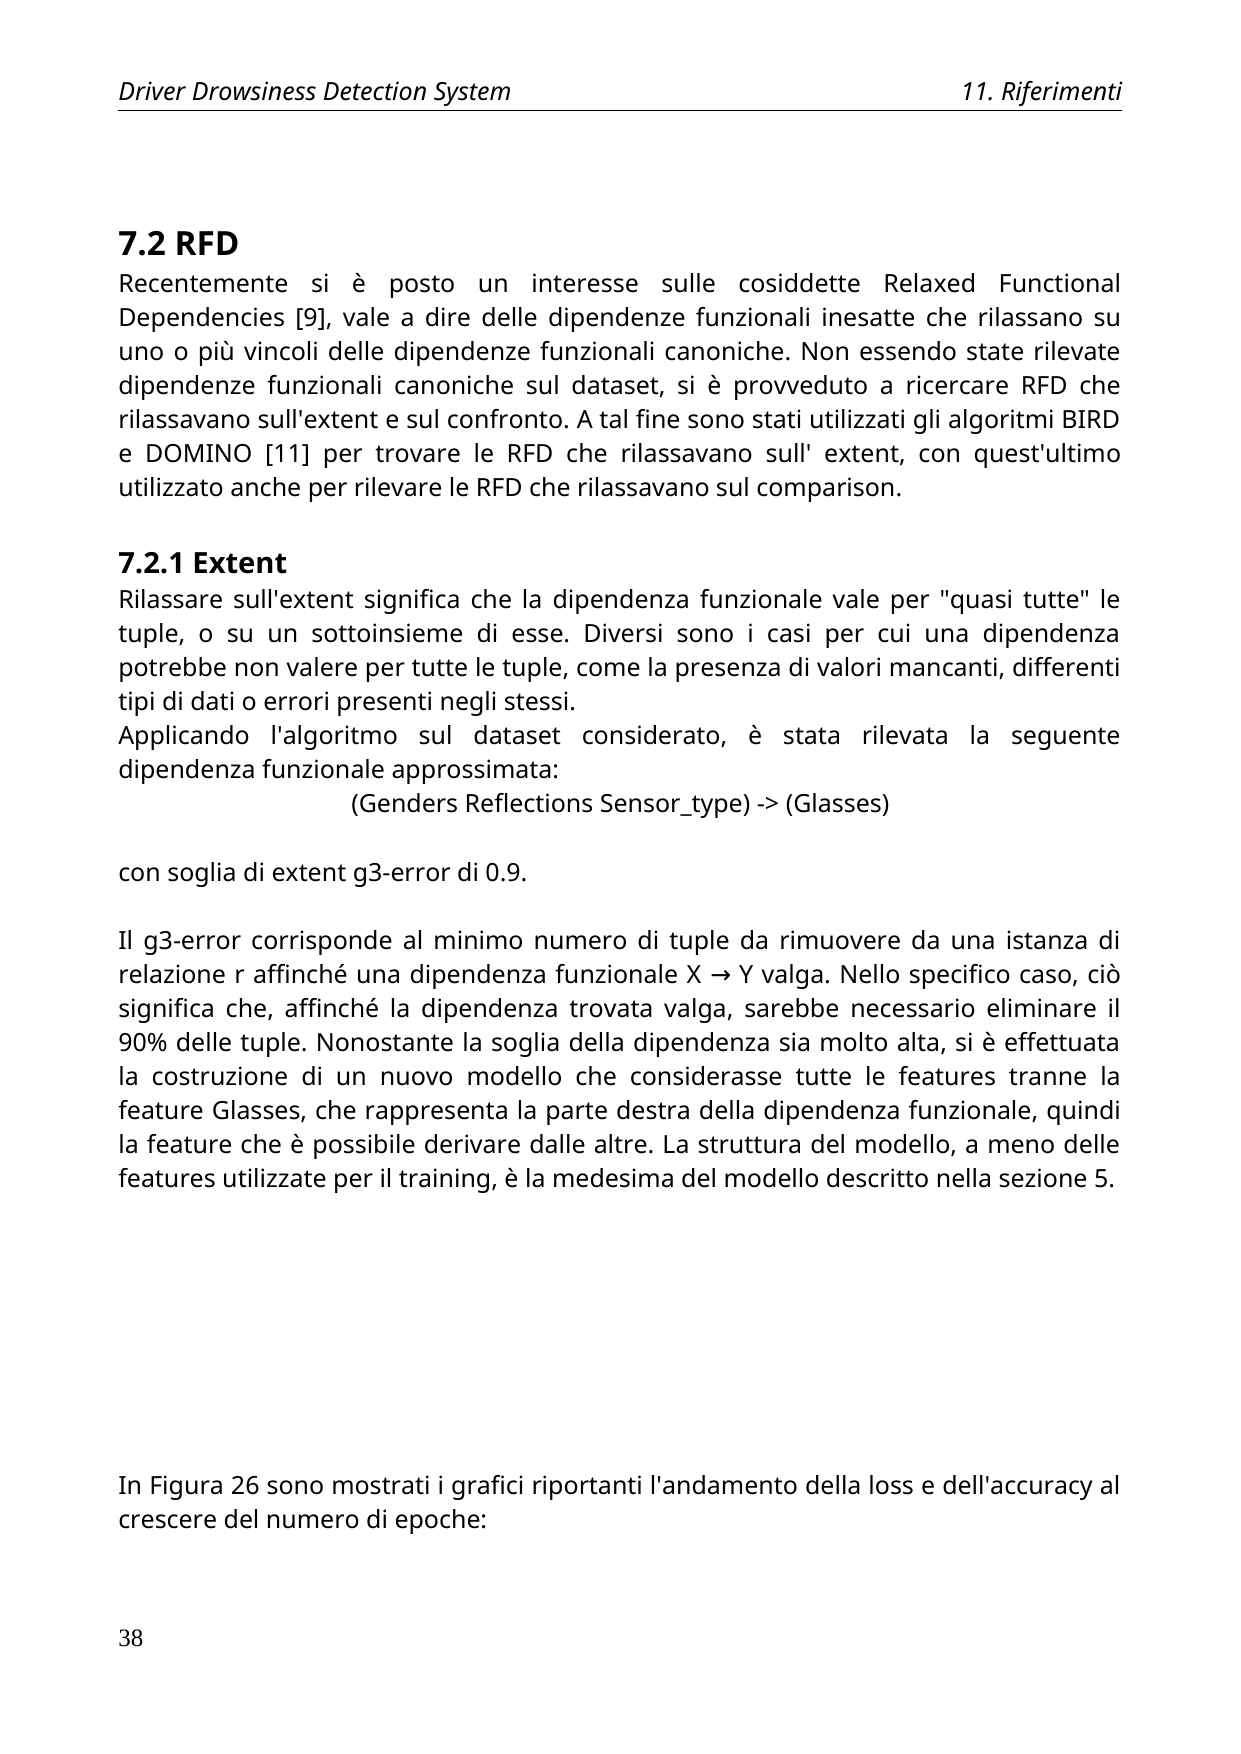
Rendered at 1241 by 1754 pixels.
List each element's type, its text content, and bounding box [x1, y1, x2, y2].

text Applicando l'algoritmo sul dataset considerato, è stata rilevata la seguente dipendenza funzionale approssimata: [118, 718, 1122, 786]
subtitle 7.2.1 Extent [118, 542, 1122, 582]
subtitle 7.2 RFD [118, 220, 1122, 265]
text con soglia di extent g3-error di 0.9. [118, 854, 1122, 888]
text In Figura 26 sono mostrati i grafici riportanti l'andamento della loss e dell'accuracy al crescere del numero di epoche: [118, 1467, 1122, 1535]
text (Genders Reflections Sensor_type) -> (Glasses) [118, 786, 1122, 820]
text Recentemente si è posto un interesse sulle cosiddette Relaxed Functional Dependencies [9], vale a dire delle dipendenze funzionali inesatte che rilassano su uno o più vincoli delle dipendenze funzionali canoniche. Non essendo state rilevate dipendenze funzionali canoniche sul dataset, si è provveduto a ricercare RFD che rilassavano sull'extent e sul confronto. A tal fine sono stati utilizzati gli algoritmi BIRD e DOMINO [11] per trovare le RFD che rilassavano sull' extent, con quest'ultimo utilizzato anche per rilevare le RFD che rilassavano sul comparison. [118, 265, 1122, 504]
text Il g3-error corrisponde al minimo numero di tuple da rimuovere da una istanza di relazione r affinché una dipendenza funzionale X → Y valga. Nello specifico caso, ciò significa che, affinché la dipendenza trovata valga, sarebbe necessario eliminare il 90% delle tuple. Nonostante la soglia della dipendenza sia molto alta, si è effettuata la costruzione di un nuovo modello che considerasse tutte le features tranne la feature Glasses, che rappresenta la parte destra della dipendenza funzionale, quindi la feature che è possibile derivare dalle altre. La struttura del modello, a meno delle features utilizzate per il training, è la medesima del modello descritto nella sezione 5. [118, 922, 1122, 1195]
text Rilassare sull'extent significa che la dipendenza funzionale vale per "quasi tutte" le tuple, o su un sottoinsieme di esse. Diversi sono i casi per cui una dipendenza potrebbe non valere per tutte le tuple, come la presenza di valori mancanti, differenti tipi di dati o errori presenti negli stessi. [118, 582, 1122, 718]
